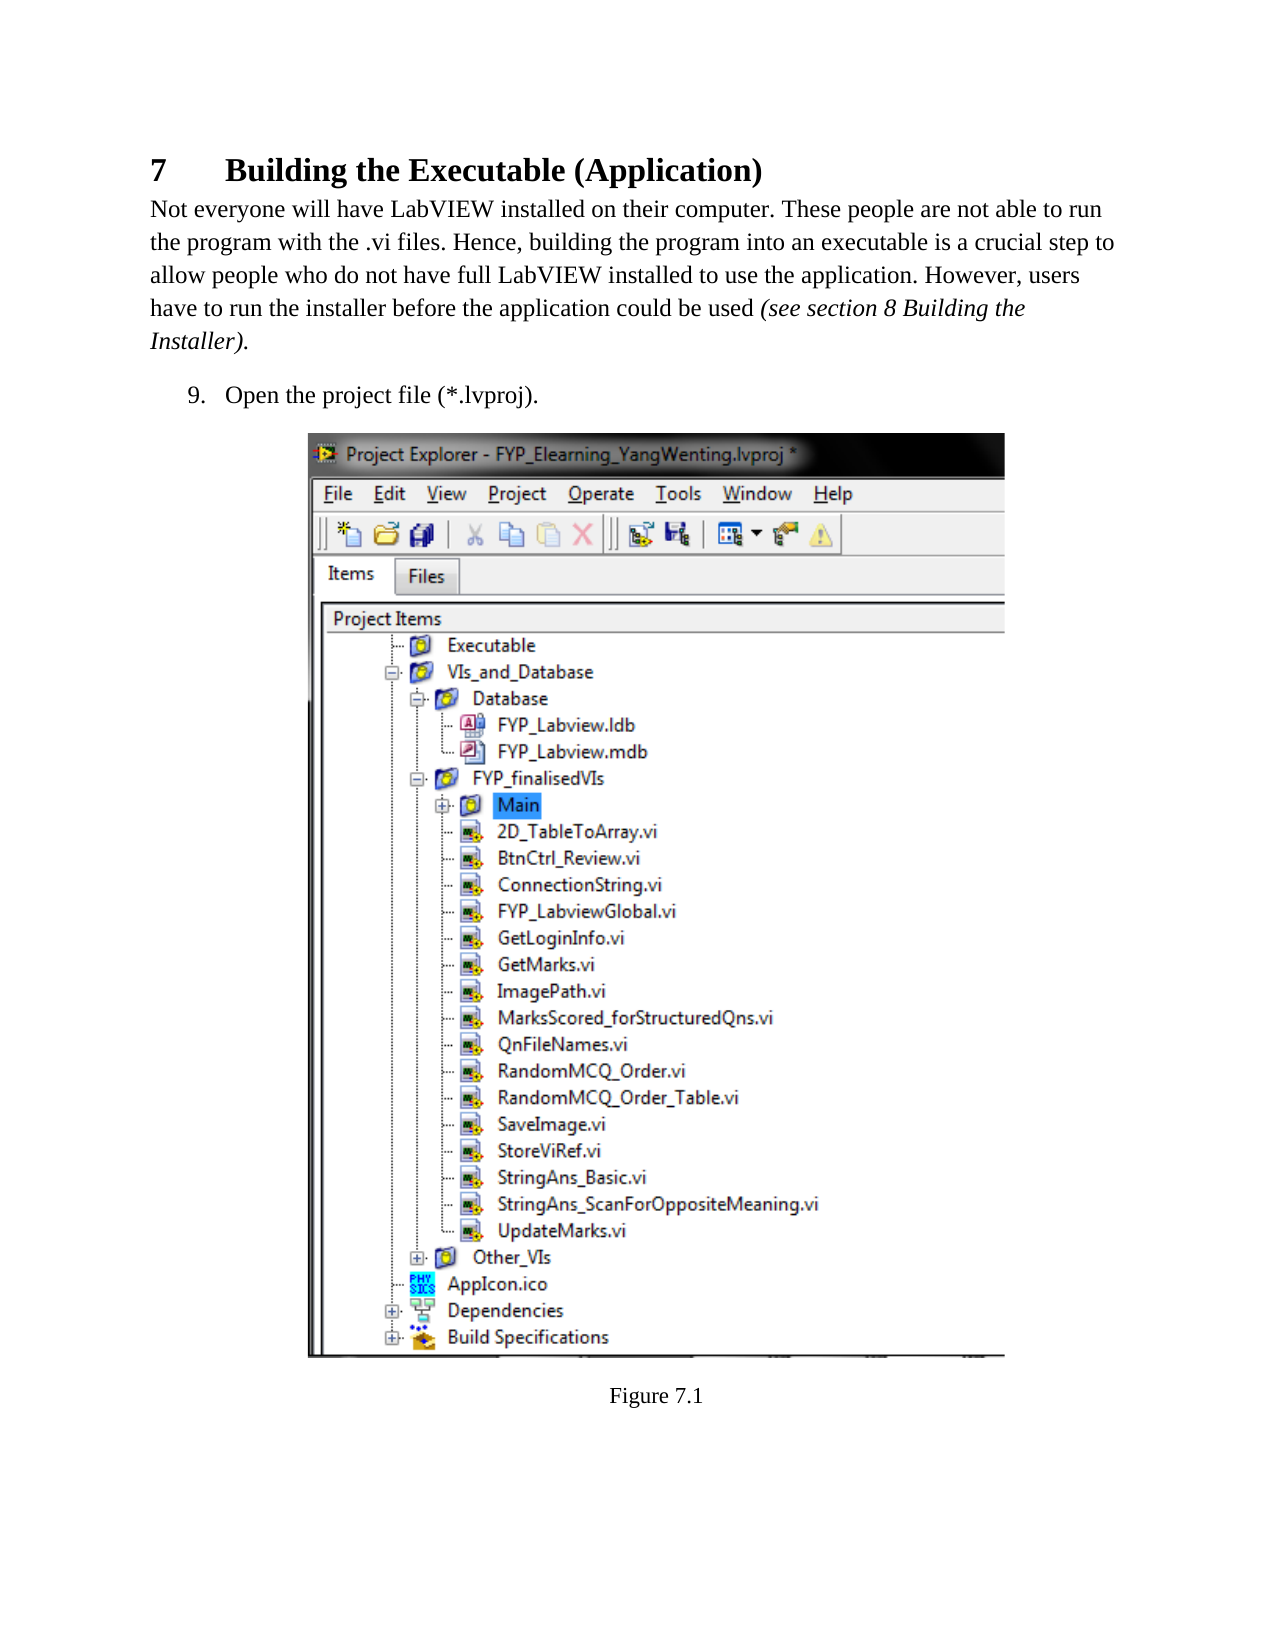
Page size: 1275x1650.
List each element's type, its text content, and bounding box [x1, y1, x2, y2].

subtitle 7 Building the Executable (Application) [150, 150, 1125, 188]
picture [307, 433, 1005, 1358]
text Figure 7.1 [187, 1382, 1125, 1408]
list Open the project file (*.lvproj). [187, 380, 1125, 409]
text Not everyone will have LabVIEW installed on their computer. These people are not able to run the program with the .vi files. Hence, building the program into an executable is a crucial step to allow people who do not have full LabVIEW installed to use the application. However, users have to run the installer before the application could be used (see section 8 Building the Installer). [150, 194, 1125, 355]
